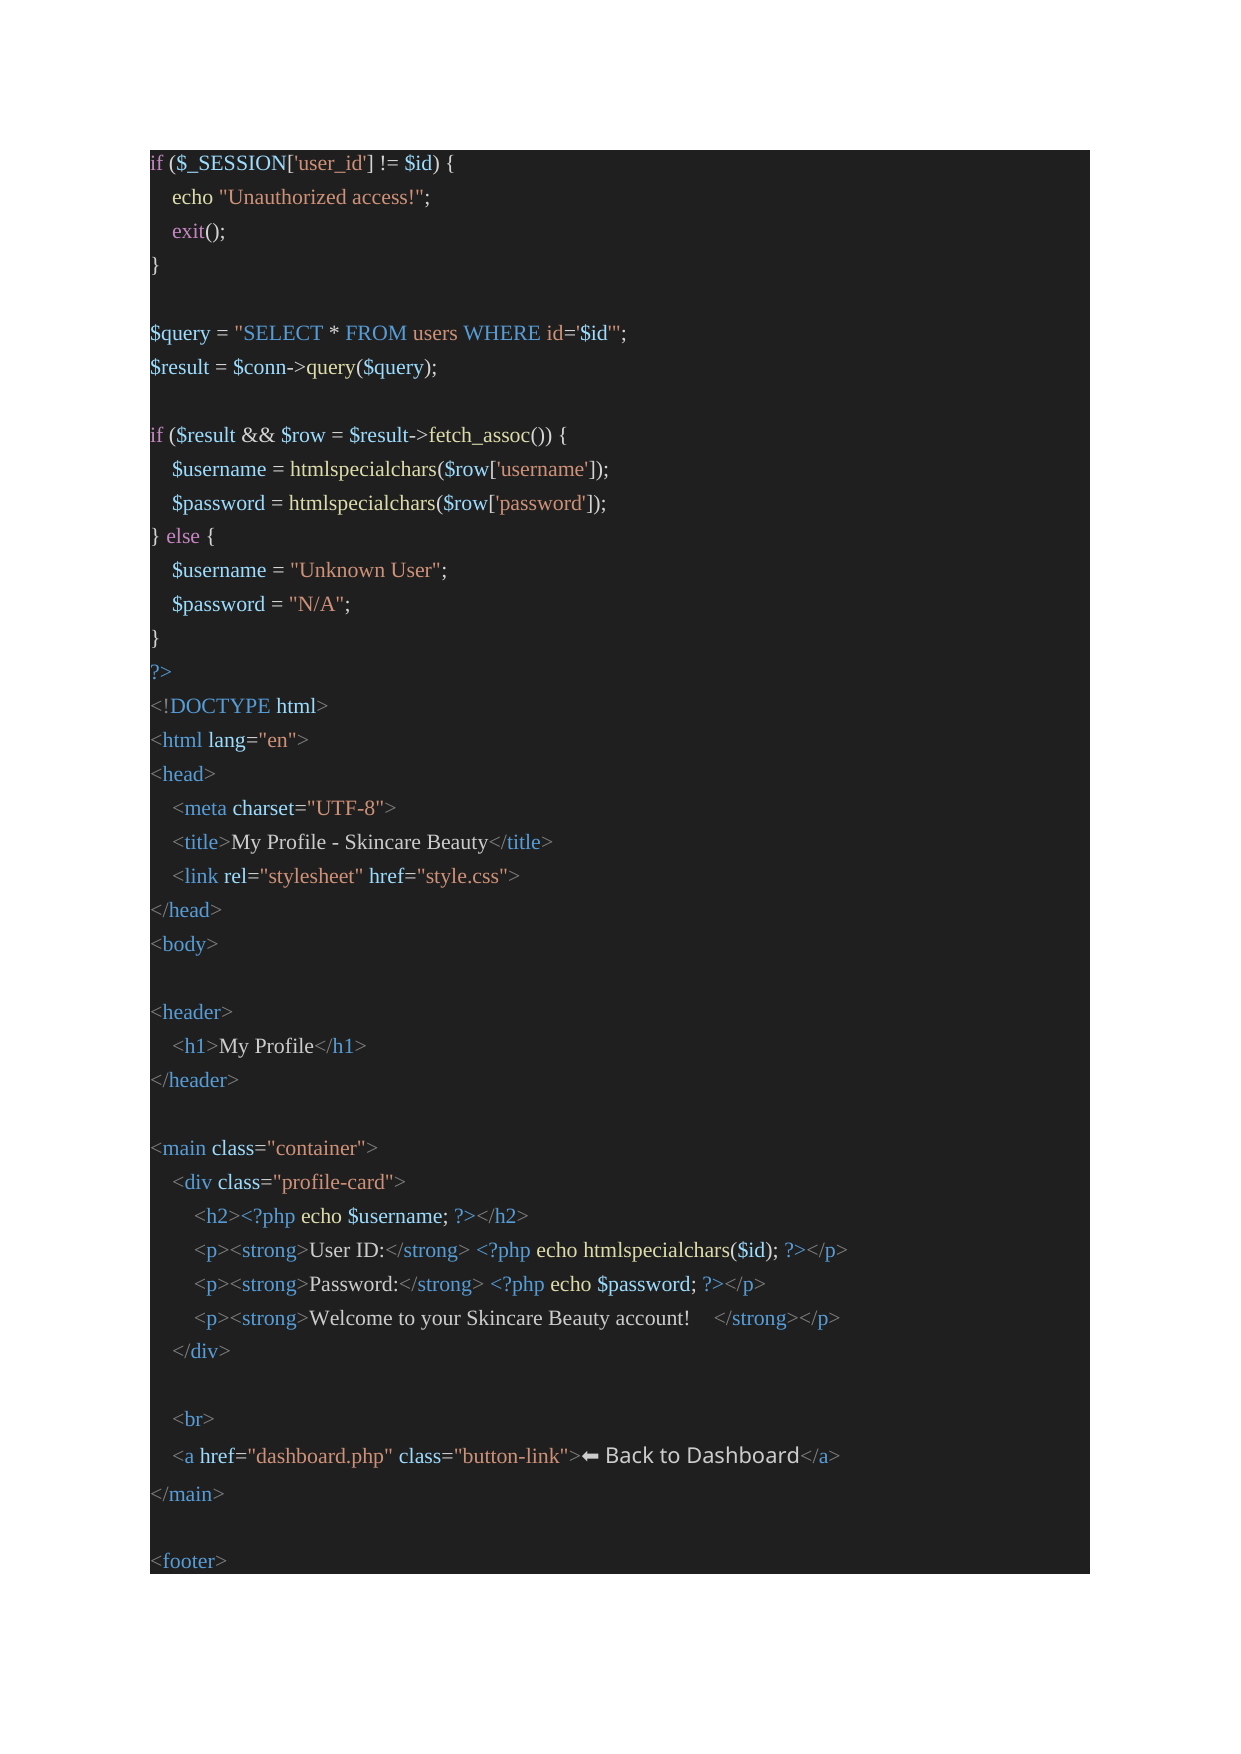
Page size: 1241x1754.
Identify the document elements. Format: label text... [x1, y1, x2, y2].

text $username = "Unknown User"; [150, 557, 1090, 583]
text <meta charset="UTF-8"> [150, 795, 1090, 820]
text <title>My Profile - Skincare Beauty</title> [150, 829, 1090, 854]
text echo "Unauthorized access!"; [150, 184, 1090, 209]
text <html lang="en"> [150, 727, 1090, 752]
text <a href="dashboard.php" class="button-link">⬅ Back to Dashboard</a> [150, 1440, 1090, 1470]
text $username = htmlspecialchars($row['username']); [150, 456, 1090, 481]
text <footer> [150, 1548, 1090, 1574]
text <head> [150, 761, 1090, 786]
text $result = $conn->query($query); [150, 354, 1090, 379]
text } else { [150, 523, 1090, 549]
text <header> [150, 999, 1090, 1024]
text <h2><?php echo $username; ?></h2> [150, 1203, 1090, 1228]
text if ($result && $row = $result->fetch_assoc()) { [150, 422, 1090, 447]
text </main> [150, 1481, 1090, 1506]
text <h1>My Profile</h1> [150, 1033, 1090, 1058]
text exit(); [150, 218, 1090, 243]
text <body> [150, 931, 1090, 956]
text } [150, 252, 1090, 277]
text <p><strong>Password:</strong> <?php echo $password; ?></p> [150, 1271, 1090, 1296]
text ?> [150, 659, 1090, 684]
text <br> [150, 1406, 1090, 1432]
text </head> [150, 897, 1090, 922]
text <p><strong>User ID:</strong> <?php echo htmlspecialchars($id); ?></p> [150, 1237, 1090, 1262]
text <main class="container"> [150, 1135, 1090, 1160]
text <p><strong>Welcome to your Skincare Beauty account! 🎀</strong></p> [150, 1304, 1090, 1330]
text $password = htmlspecialchars($row['password']); [150, 489, 1090, 515]
text <!DOCTYPE html> [150, 693, 1090, 718]
text <div class="profile-card"> [150, 1169, 1090, 1194]
text $query = "SELECT * FROM users WHERE id='$id'"; [150, 320, 1090, 345]
text $password = "N/A"; [150, 591, 1090, 617]
text </div> [150, 1338, 1090, 1364]
text if ($_SESSION['user_id'] != $id) { [150, 150, 1090, 175]
text } [150, 625, 1090, 651]
text </header> [150, 1067, 1090, 1092]
text <link rel="stylesheet" href="style.css"> [150, 863, 1090, 888]
